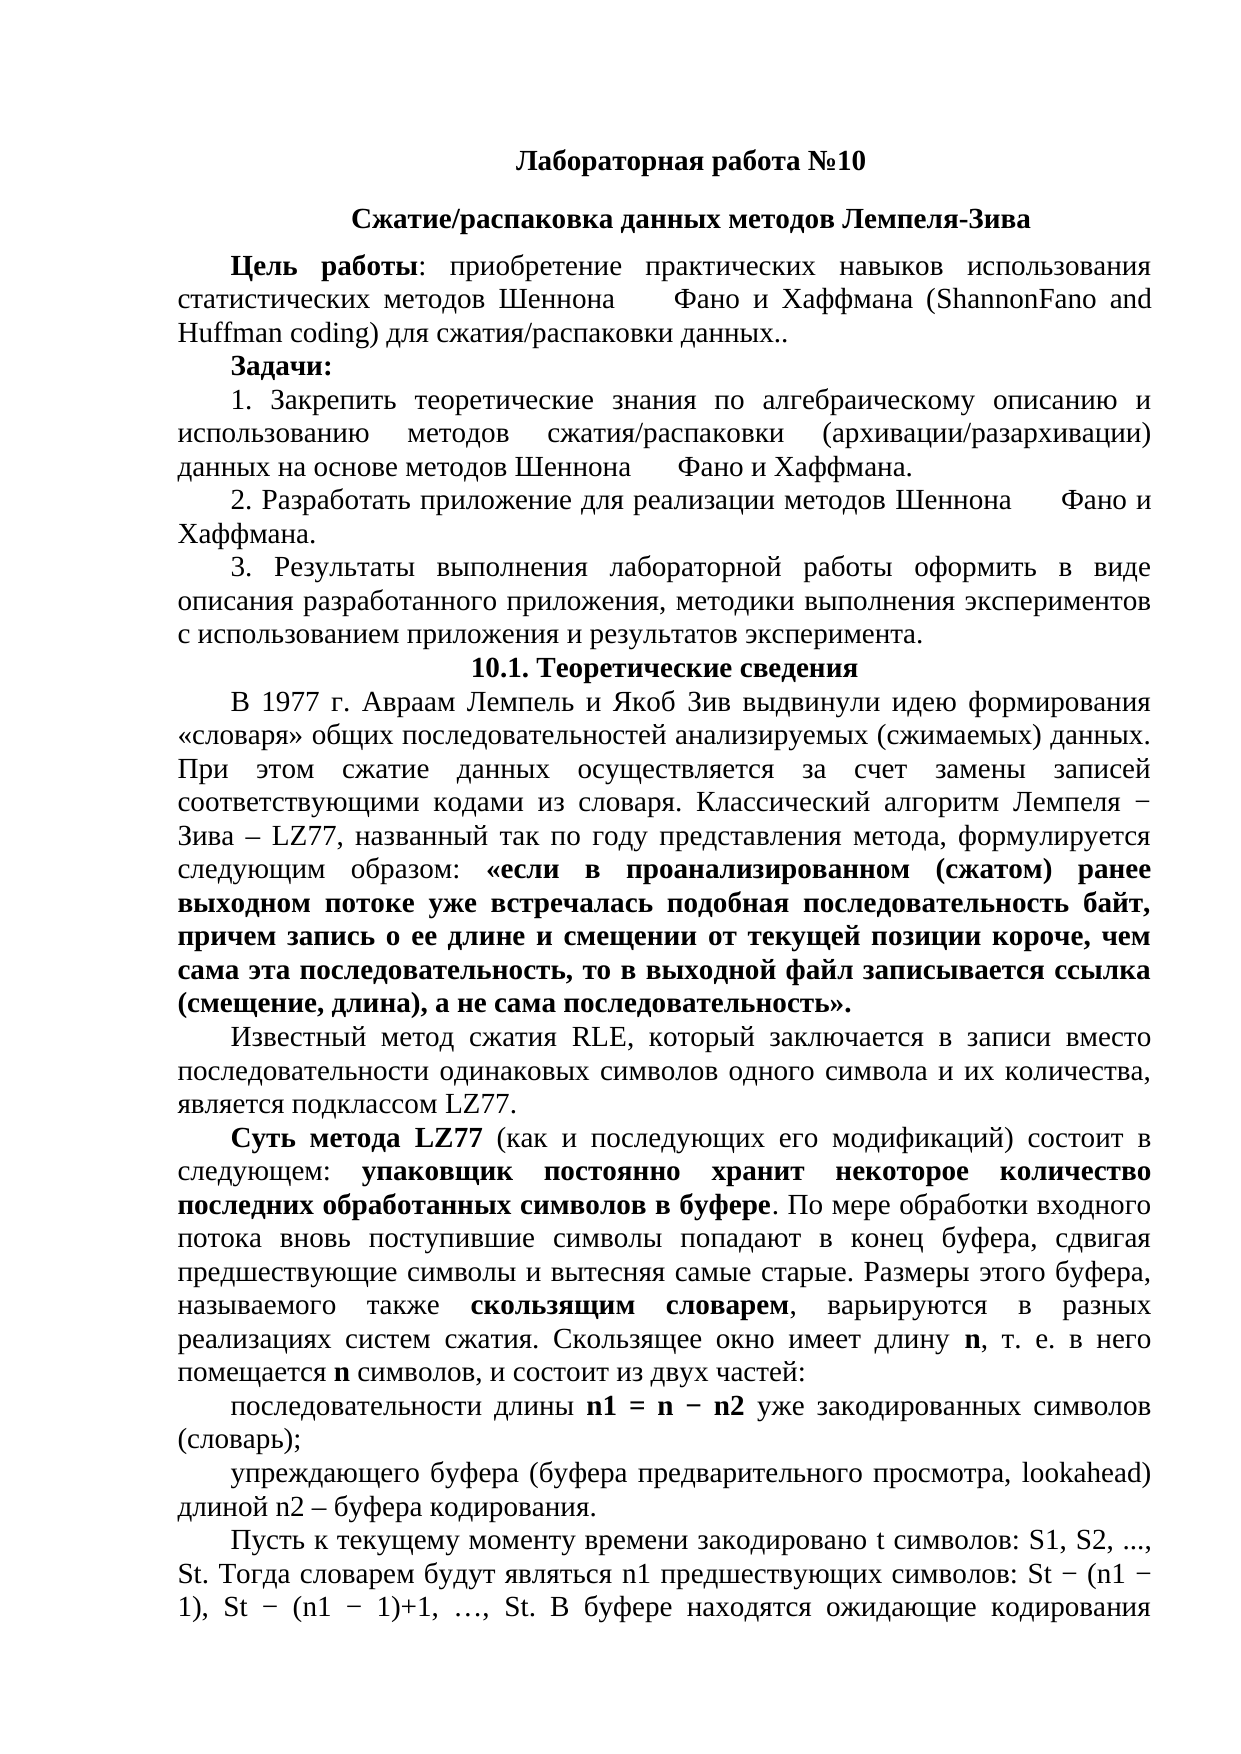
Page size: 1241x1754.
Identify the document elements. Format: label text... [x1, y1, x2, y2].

subtitle Лабораторная работа №10 [177, 143, 1152, 177]
text 1. Закрепить теоретические знания по алгебраическому описанию и использованию методов сжатия/распаковки (архивации/разархивации) данных на основе методов Шеннона Фано и Хаффмана. [177, 382, 1152, 482]
text Сжатие/распаковка данных методов Лемпеля-Зива [177, 202, 1152, 235]
text 3. Результаты выполнения лабораторной работы оформить в виде описания разработанного приложения, методики выполнения экспериментов с использованием приложения и результатов эксперимента. [177, 549, 1152, 650]
text Суть метода LZ77 (как и последующих его модификаций) состоит в следующем: упаковщик постоянно хранит некоторое количество последних обработанных символов в буфере. По мере обработки входного потока вновь поступившие символы попадают в конец буфера, сдвигая предшествующие символы и вытесняя самые старые. Размеры этого буфера, называемого также скользящим словарем, варьируются в разных реализациях систем сжатия. Скользящее окно имеет длину n, т. е. в него помещается n символов, и состоит из двух частей: [177, 1120, 1152, 1388]
text Задачи: [177, 348, 1152, 382]
text последовательности длины n1 = n − n2 уже закодированных символов (словарь); [177, 1388, 1152, 1455]
text упреждающего буфера (буфера предварительного просмотра, lookahead) длиной n2 – буфера кодирования. [177, 1455, 1152, 1522]
text Цель работы: приобретение практических навыков использования статистических методов Шеннона Фано и Хаффмана (ShannonFano and Huffman coding) для сжатия/распаковки данных.. [177, 248, 1152, 348]
text В 1977 г. Авраам Лемпель и Якоб Зив выдвинули идею формирования «словаря» общих последовательностей анализируемых (сжимаемых) данных. При этом сжатие данных осуществляется за счет замены записей соответствующими кодами из словаря. Классический алгоритм Лемпеля − Зива – LZ77, названный так по году представления метода, формулируется следующим образом: «если в проанализированном (сжатом) ранее выходном потоке уже встречалась подобная последовательность байт, причем запись о ее длине и смещении от текущей позиции короче, чем сама эта последовательность, то в выходной файл записывается ссылка (смещение, длина), а не сама последовательность». [177, 684, 1152, 1019]
text 10.1. Теоретические сведения [177, 650, 1152, 684]
text 2. Разработать приложение для реализации методов Шеннона Фано и Хаффмана. [177, 482, 1152, 549]
text Известный метод сжатия RLE, который заключается в записи вместо последовательности одинаковых символов одного символа и их количества, является подклассом LZ77. [177, 1019, 1152, 1120]
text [177, 1522, 1152, 1623]
